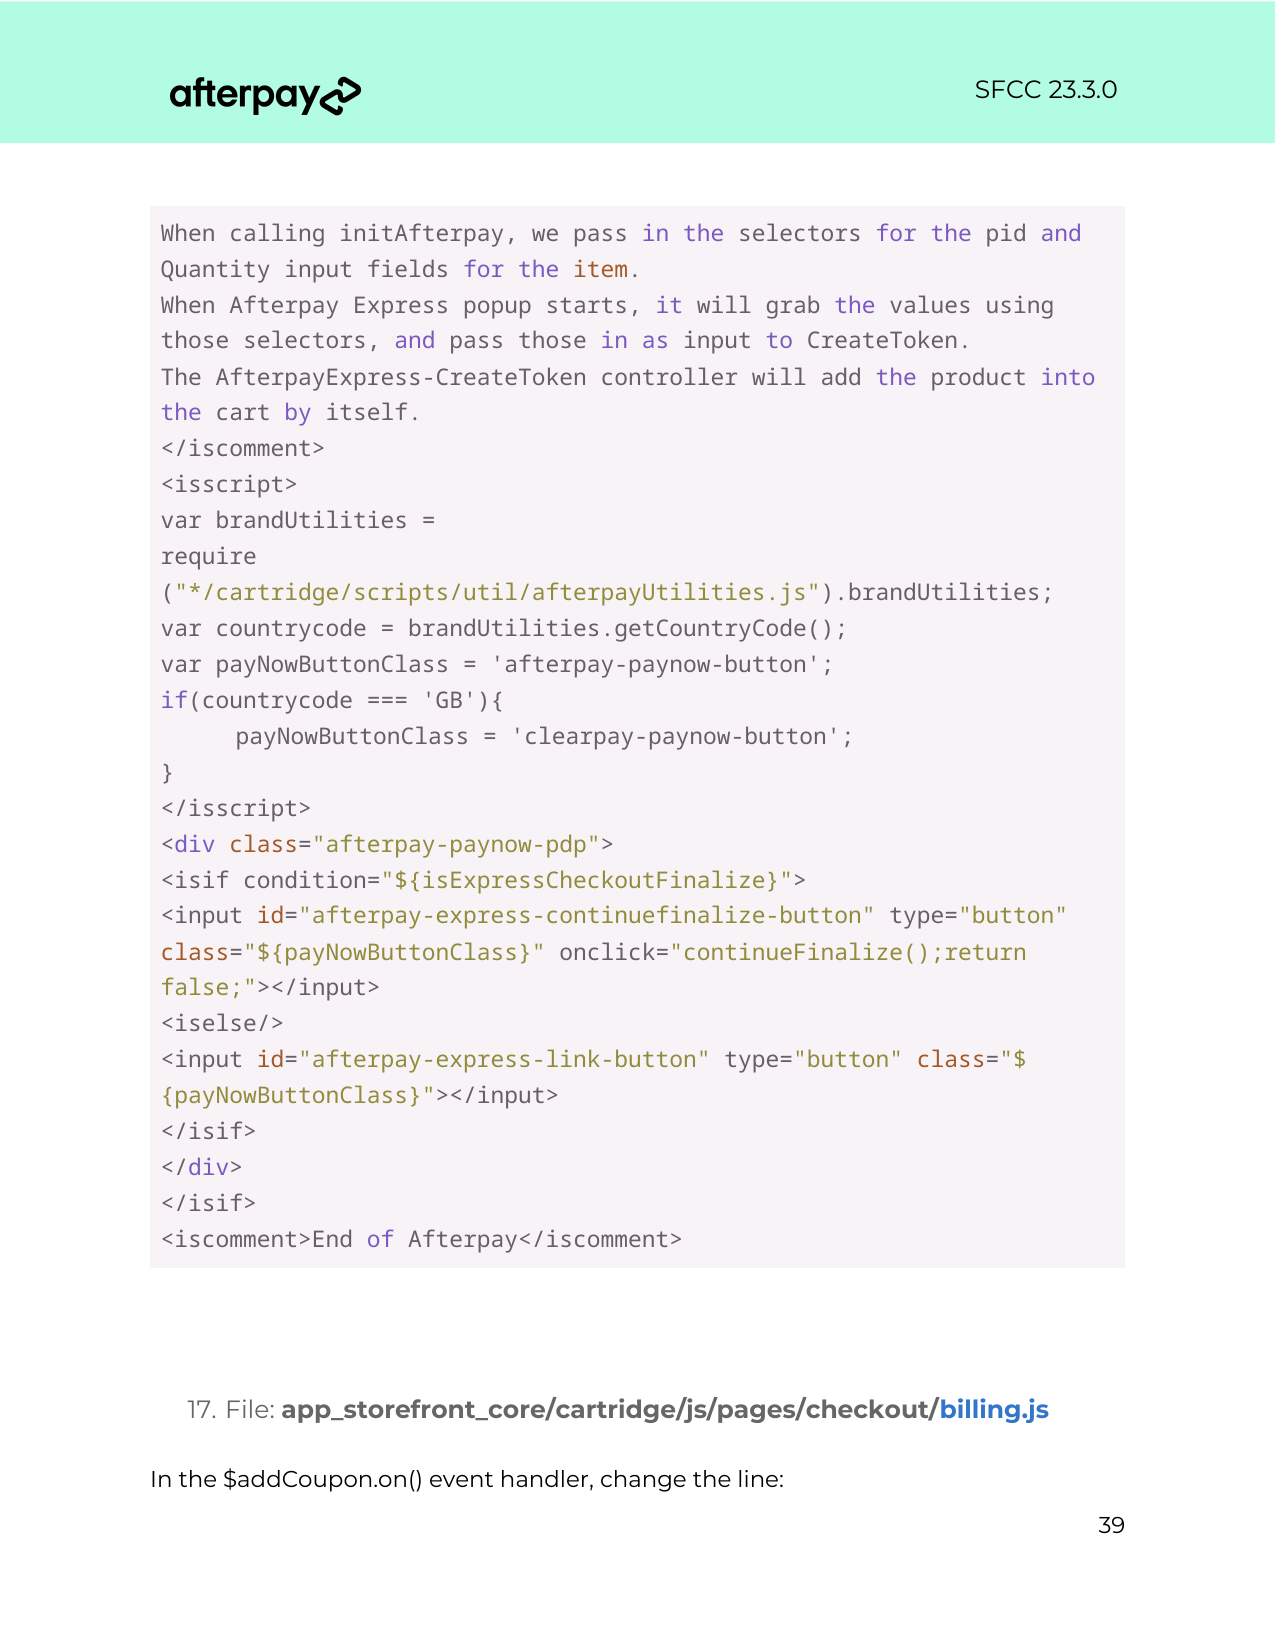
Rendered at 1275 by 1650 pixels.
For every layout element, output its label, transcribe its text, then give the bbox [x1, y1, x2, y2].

subtitle File: app_storefront_core/cartridge/js/pages/checkout/billing.js [187, 1394, 1125, 1424]
picture [134, 48, 397, 144]
text In the $addCoupon.on() event handler, change the line: [150, 1465, 1125, 1493]
